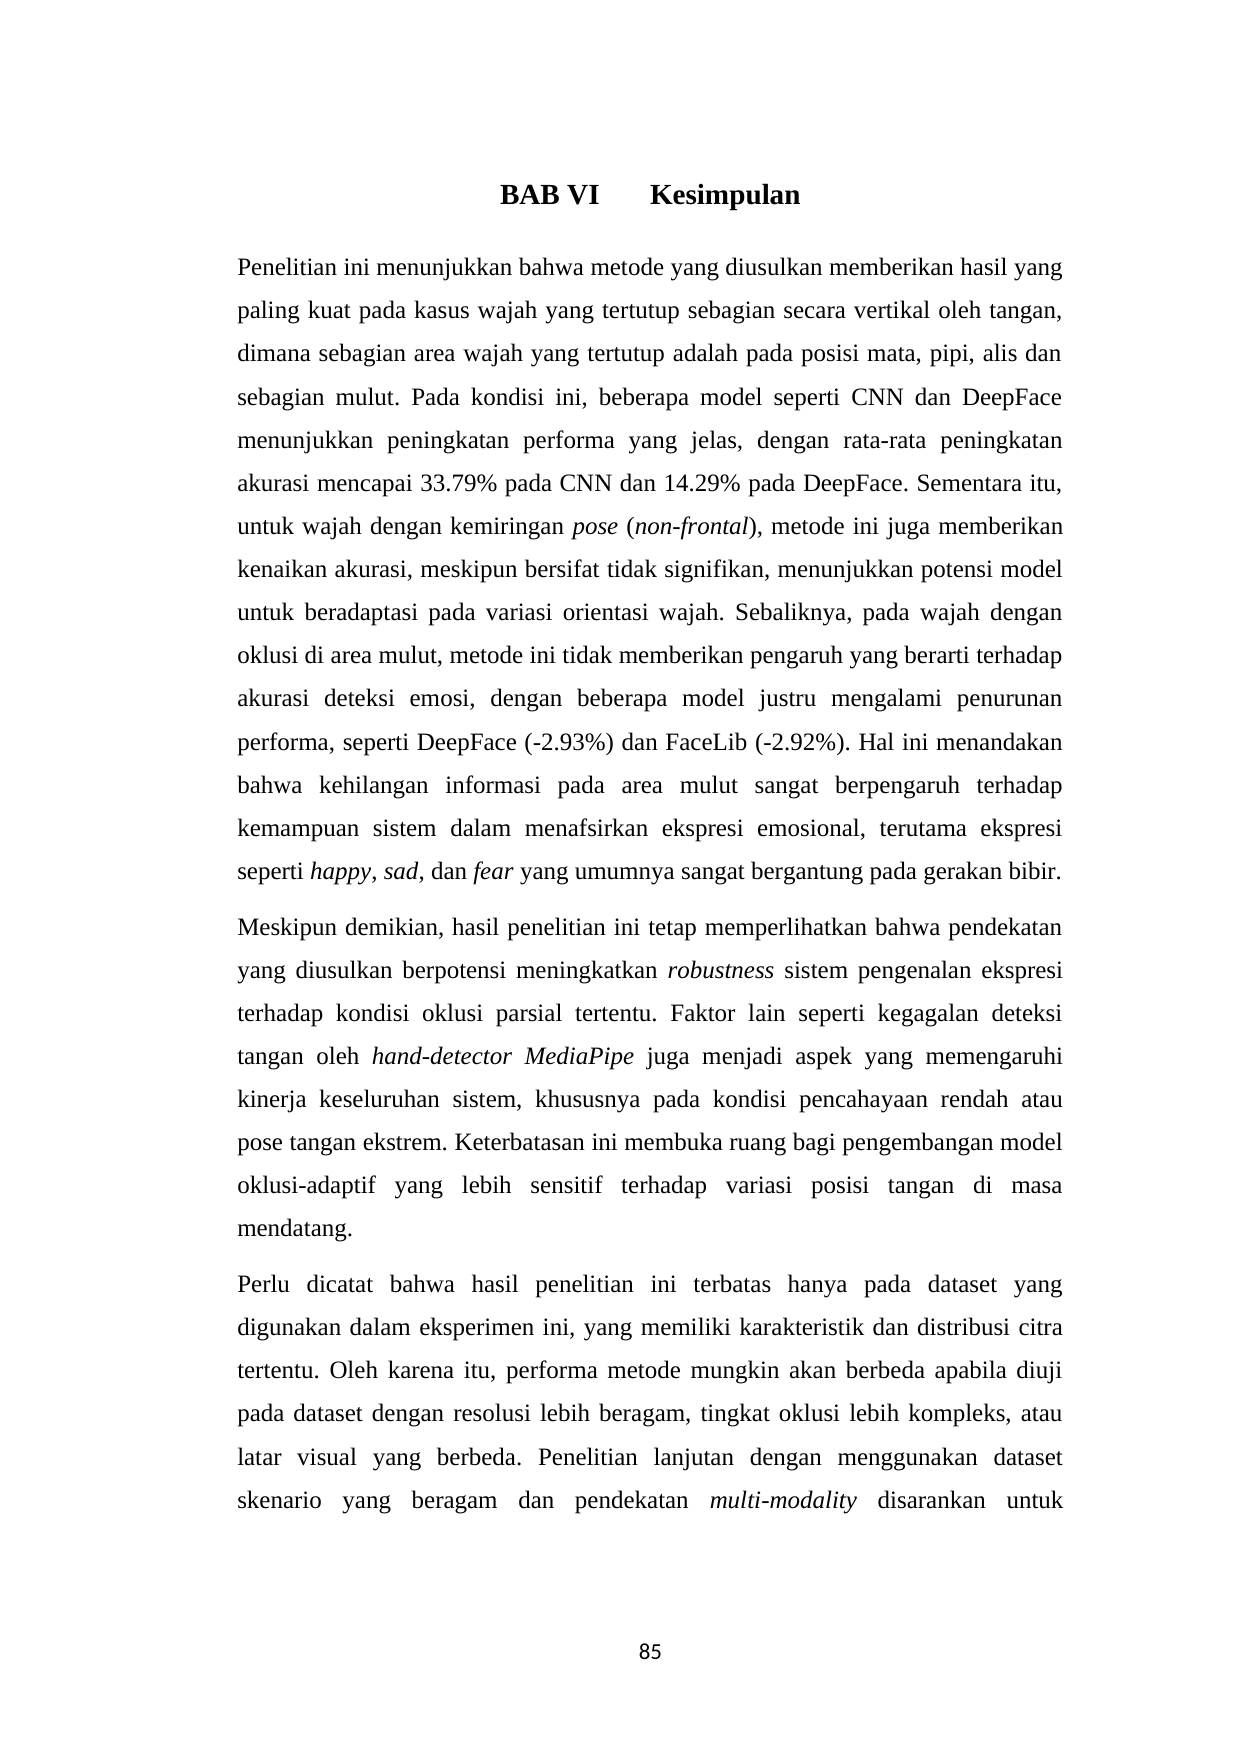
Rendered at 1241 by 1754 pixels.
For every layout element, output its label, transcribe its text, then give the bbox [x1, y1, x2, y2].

text Penelitian ini menunjukkan bahwa metode yang diusulkan memberikan hasil yang paling kuat pada kasus wajah yang tertutup sebagian secara vertikal oleh tangan, dimana sebagian area wajah yang tertutup adalah pada posisi mata, pipi, alis dan sebagian mulut. Pada kondisi ini, beberapa model seperti CNN dan DeepFace menunjukkan peningkatan performa yang jelas, dengan rata-rata peningkatan akurasi mencapai 33.79% pada CNN dan 14.29% pada DeepFace. Sementara itu, untuk wajah dengan kemiringan pose (non-frontal), metode ini juga memberikan kenaikan akurasi, meskipun bersifat tidak signifikan, menunjukkan potensi model untuk beradaptasi pada variasi orientasi wajah. Sebaliknya, pada wajah dengan oklusi di area mulut, metode ini tidak memberikan pengaruh yang berarti terhadap akurasi deteksi emosi, dengan beberapa model justru mengalami penurunan performa, seperti DeepFace (-2.93%) dan FaceLib (-2.92%). Hal ini menandakan bahwa kehilangan informasi pada area mulut sangat berpengaruh terhadap kemampuan sistem dalam menafsirkan ekspresi emosional, terutama ekspresi seperti happy, sad, dan fear yang umumnya sangat bergantung pada gerakan bibir. [237, 252, 1063, 885]
list Kesimpulan [237, 177, 1063, 211]
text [237, 1269, 1063, 1513]
text Meskipun demikian, hasil penelitian ini tetap memperlihatkan bahwa pendekatan yang diusulkan berpotensi meningkatkan robustness sistem pengenalan ekspresi terhadap kondisi oklusi parsial tertentu. Faktor lain seperti kegagalan deteksi tangan oleh hand-detector MediaPipe juga menjadi aspek yang memengaruhi kinerja keseluruhan sistem, khususnya pada kondisi pencahayaan rendah atau pose tangan ekstrem. Keterbatasan ini membuka ruang bagi pengembangan model oklusi-adaptif yang lebih sensitif terhadap variasi posisi tangan di masa mendatang. [237, 912, 1063, 1242]
